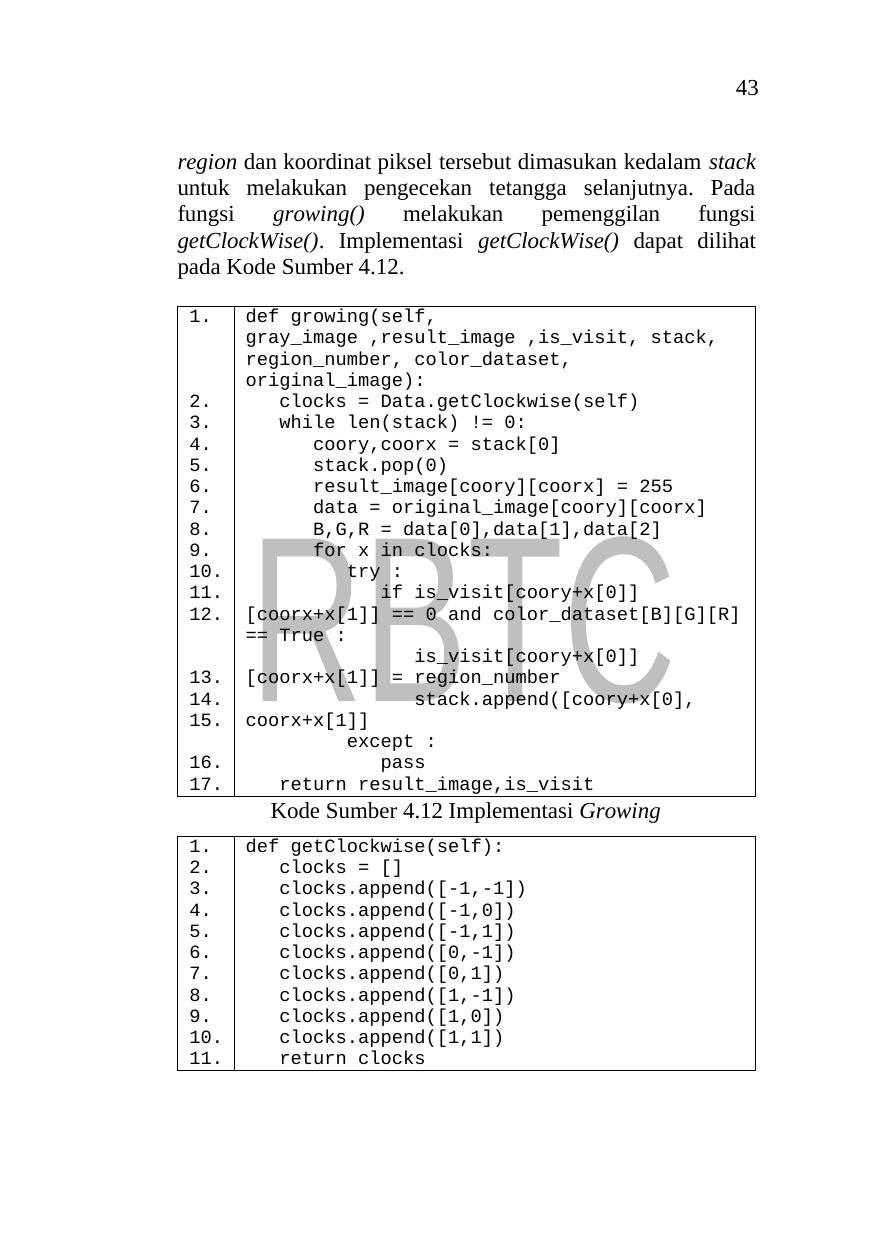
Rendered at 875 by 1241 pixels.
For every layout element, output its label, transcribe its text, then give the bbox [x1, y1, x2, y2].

table_header 1. 2. 3. 4. 5. 6. 7. 8. 9. 10. 11. [178, 837, 234, 1070]
table_header def getClockwise(self): clocks = [] clocks.append([-1,-1]) clocks.append([-1,0]) clocks.append([-1,1]) clocks.append([0,-1]) clocks.append([0,1]) clocks.append([1,-1]) clocks.append([1,0]) clocks.append([1,1]) return clocks [235, 837, 755, 1070]
text Kode Sumber 4.12 Implementasi Growing [177, 797, 756, 823]
table_header 1. 2. 3. 4. 5. 6. 7. 8. 9. 10. 11. 12. 13. 14. 15. 16. 17. [178, 307, 234, 796]
table_header def growing(self, gray_image ,result_image ,is_visit, stack, region_number, color_dataset, original_image): clocks = Data.getClockwise(self) while len(stack) != 0: coory,coorx = stack[0] stack.pop(0) result_image[coory][coorx] = 255 data = original_image[coory][coorx] B,G,R = data[0],data[1],data[2] for x in clocks: try : if is_visit[coory+x[0]][coorx+x[1]] == 0 and color_dataset[B][G][R] == True : is_visit[coory+x[0]] [coorx+x[1]] = region_number stack.append([coory+x[0], coorx+x[1]] except : pass return result_image,is_visit [235, 307, 755, 796]
